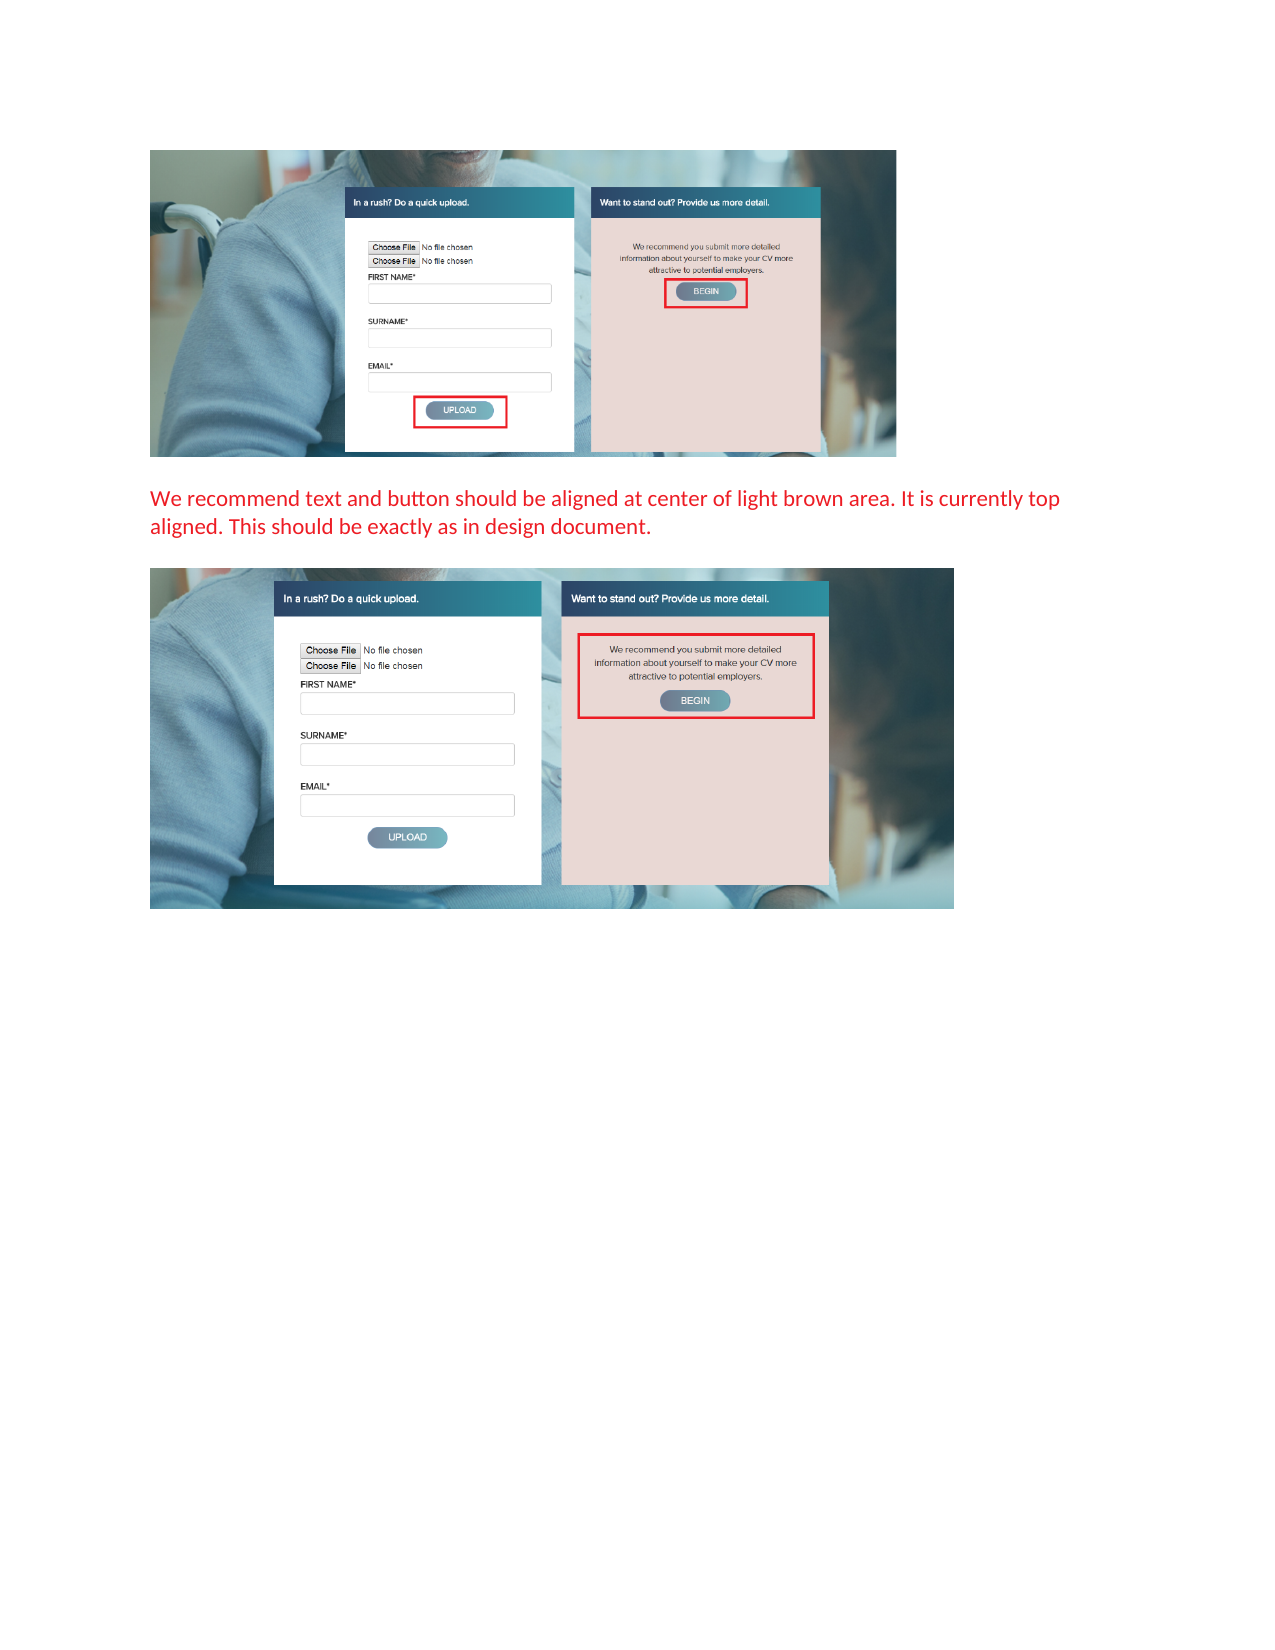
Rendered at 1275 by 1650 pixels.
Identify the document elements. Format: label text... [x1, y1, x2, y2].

picture [150, 568, 954, 909]
picture [150, 150, 897, 457]
text We recommend text and button should be aligned at center of light brown area. It is currently top aligned. This should be exactly as in design document. [150, 484, 1125, 540]
